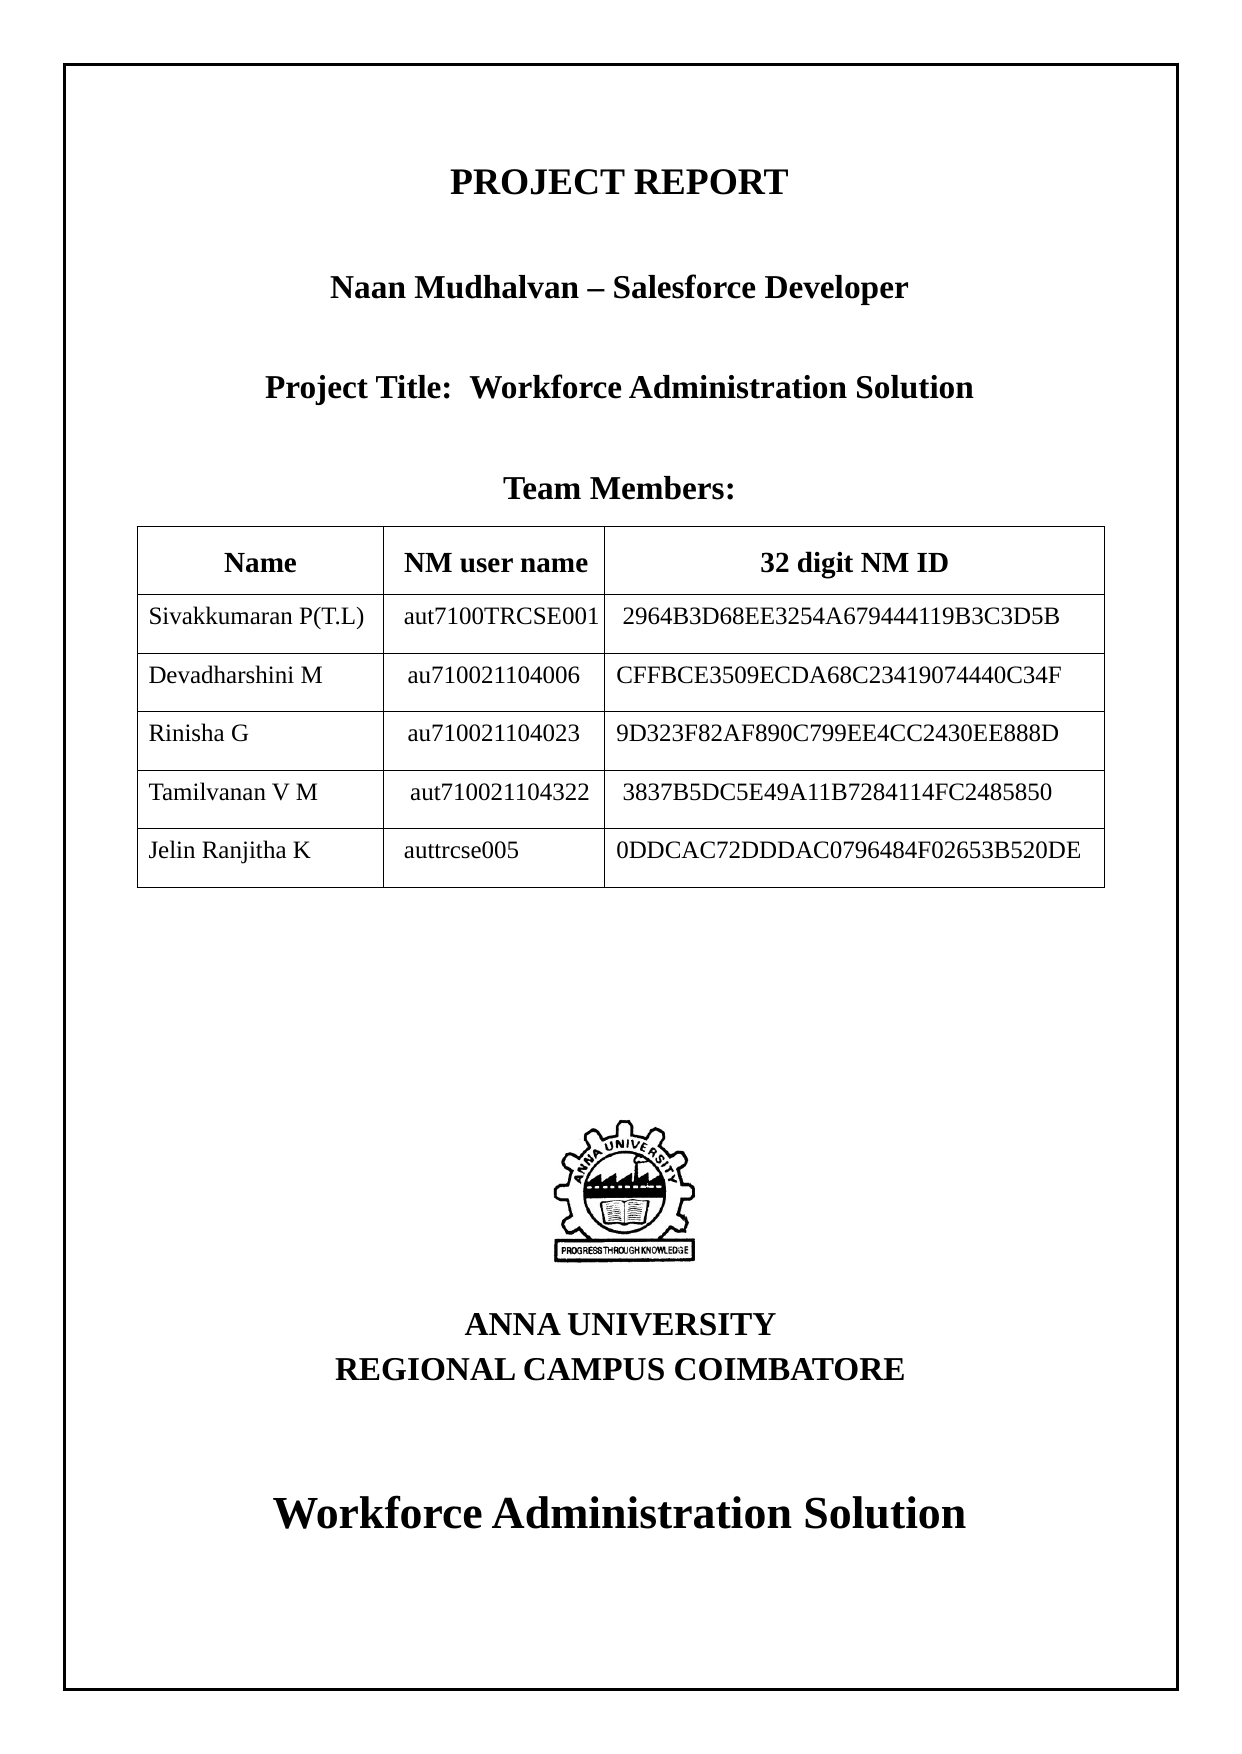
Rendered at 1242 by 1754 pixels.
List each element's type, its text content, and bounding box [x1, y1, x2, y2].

text ANNA UNIVERSITY [147, 1305, 1094, 1343]
text Team Members: [147, 468, 1092, 507]
table_header NM user name [384, 527, 604, 594]
text PROJECT REPORT [147, 159, 1092, 202]
table_header 32 digit NM ID [605, 527, 1104, 594]
text Project Title: Workforce Administration Solution [147, 368, 1092, 406]
table_cell Rinisha G [138, 712, 383, 770]
table_cell auttrcse005 [384, 829, 604, 887]
text REGIONAL CAMPUS COIMBATORE [147, 1349, 1094, 1387]
table_cell Sivakkumaran P(T.L) [138, 595, 383, 652]
table_cell Jelin Ranjitha K [138, 829, 383, 887]
table_cell Tamilvanan V M [138, 771, 383, 828]
table_cell aut7100TRCSE001 [384, 595, 604, 652]
table_header Name [138, 527, 383, 594]
table_cell au710021104023 [384, 712, 604, 770]
table_cell 9D323F82AF890C799EE4CC2430EE888D [605, 712, 1104, 770]
picture [540, 1108, 706, 1279]
table_cell au710021104006 [384, 654, 604, 711]
table_cell CFFBCE3509ECDA68C23419074440C34F [605, 654, 1104, 711]
table_cell Devadharshini M [138, 654, 383, 711]
text Naan Mudhalvan – Salesforce Developer [147, 267, 1092, 306]
text Workforce Administration Solution [147, 1486, 1092, 1538]
table_cell 3837B5DC5E49A11B7284114FC2485850 [605, 771, 1104, 828]
table_cell 0DDCAC72DDDAC0796484F02653B520DE [605, 829, 1104, 887]
table_cell aut710021104322 [384, 771, 604, 828]
table_cell 2964B3D68EE3254A679444119B3C3D5B [605, 595, 1104, 652]
